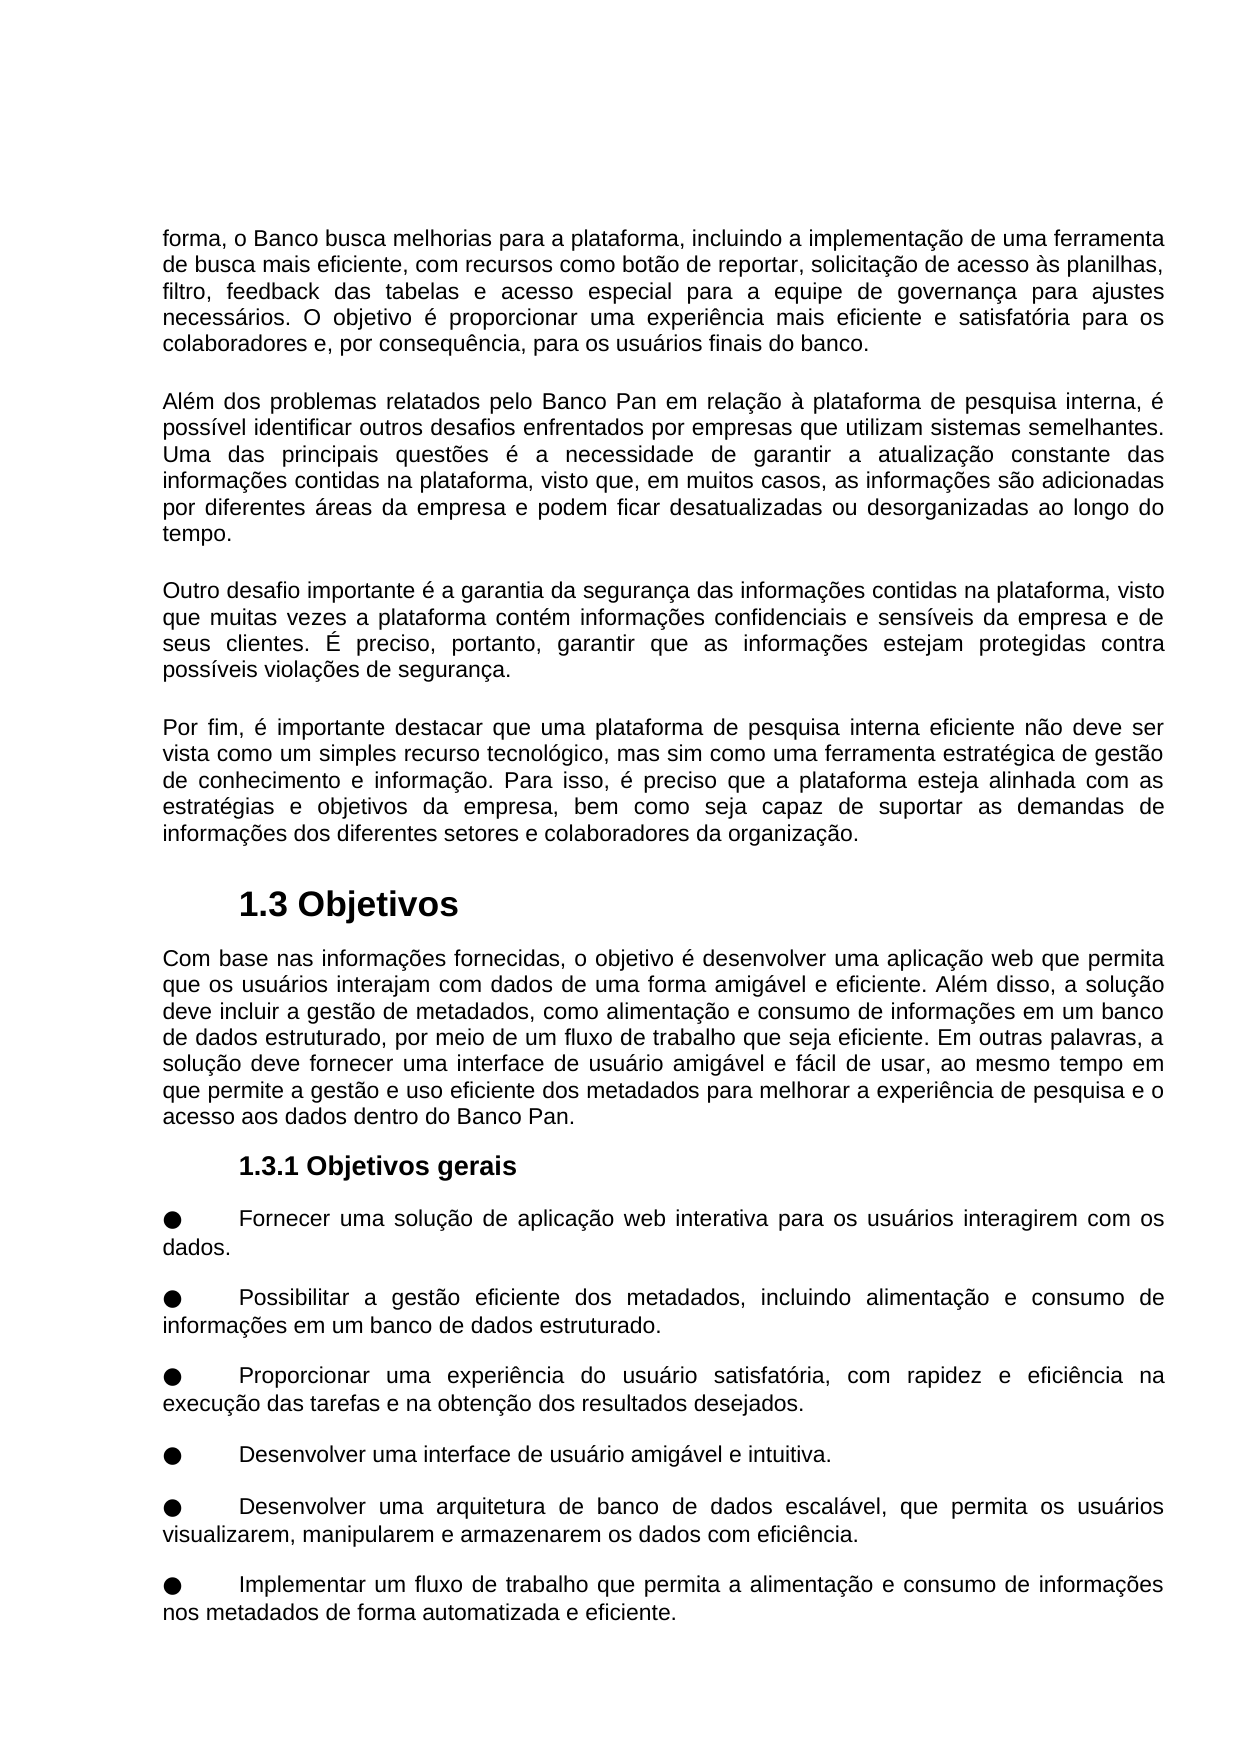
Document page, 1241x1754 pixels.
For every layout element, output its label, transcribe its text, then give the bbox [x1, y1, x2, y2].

list Desenvolver uma interface de usuário amigável e intuitiva. [162, 1438, 1165, 1469]
text Além dos problemas relatados pelo Banco Pan em relação à plataforma de pesquisa interna, é possível identificar outros desafios enfrentados por empresas que utilizam sistemas semelhantes. Uma das principais questões é a necessidade de garantir a atualização constante das informações contidas na plataforma, visto que, em muitos casos, as informações são adicionadas por diferentes áreas da empresa e podem ficar desatualizadas ou desorganizadas ao longo do tempo. [162, 388, 1165, 546]
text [162, 225, 1165, 357]
text Com base nas informações fornecidas, o objetivo é desenvolver uma aplicação web que permita que os usuários interajam com dados de uma forma amigável e eficiente. Além disso, a solução deve incluir a gestão de metadados, como alimentação e consumo de informações em um banco de dados estruturado, por meio de um fluxo de trabalho que seja eficiente. Em outras palavras, a solução deve fornecer uma interface de usuário amigável e fácil de usar, ao mesmo tempo em que permite a gestão e uso eficiente dos metadados para melhorar a experiência de pesquisa e o acesso aos dados dentro do Banco Pan. [162, 945, 1165, 1129]
list Implementar um fluxo de trabalho que permita a alimentação e consumo de informações nos metadados de forma automatizada e eficiente. [162, 1568, 1165, 1626]
list Fornecer uma solução de aplicação web interativa para os usuários interagirem com os dados. [162, 1202, 1165, 1260]
list Possibilitar a gestão eficiente dos metadados, incluindo alimentação e consumo de informações em um banco de dados estruturado. [162, 1281, 1165, 1338]
subtitle 1.3 Objetivos [163, 883, 1165, 924]
text Outro desafio importante é a garantia da segurança das informações contidas na plataforma, visto que muitas vezes a plataforma contém informações confidenciais e sensíveis da empresa e de seus clientes. É preciso, portanto, garantir que as informações estejam protegidas contra possíveis violações de segurança. [162, 577, 1165, 683]
subtitle 1.3.1 Objetivos gerais [237, 1150, 1165, 1181]
list Proporcionar uma experiência do usuário satisfatória, com rapidez e eficiência na execução das tarefas e na obtenção dos resultados desejados. [162, 1359, 1165, 1417]
text Por fim, é importante destacar que uma plataforma de pesquisa interna eficiente não deve ser vista como um simples recurso tecnológico, mas sim como uma ferramenta estratégica de gestão de conhecimento e informação. Para isso, é preciso que a plataforma esteja alinhada com as estratégias e objetivos da empresa, bem como seja capaz de suportar as demandas de informações dos diferentes setores e colaboradores da organização. [162, 714, 1165, 846]
list Desenvolver uma arquitetura de banco de dados escalável, que permita os usuários visualizarem, manipularem e armazenarem os dados com eficiência. [162, 1490, 1165, 1547]
